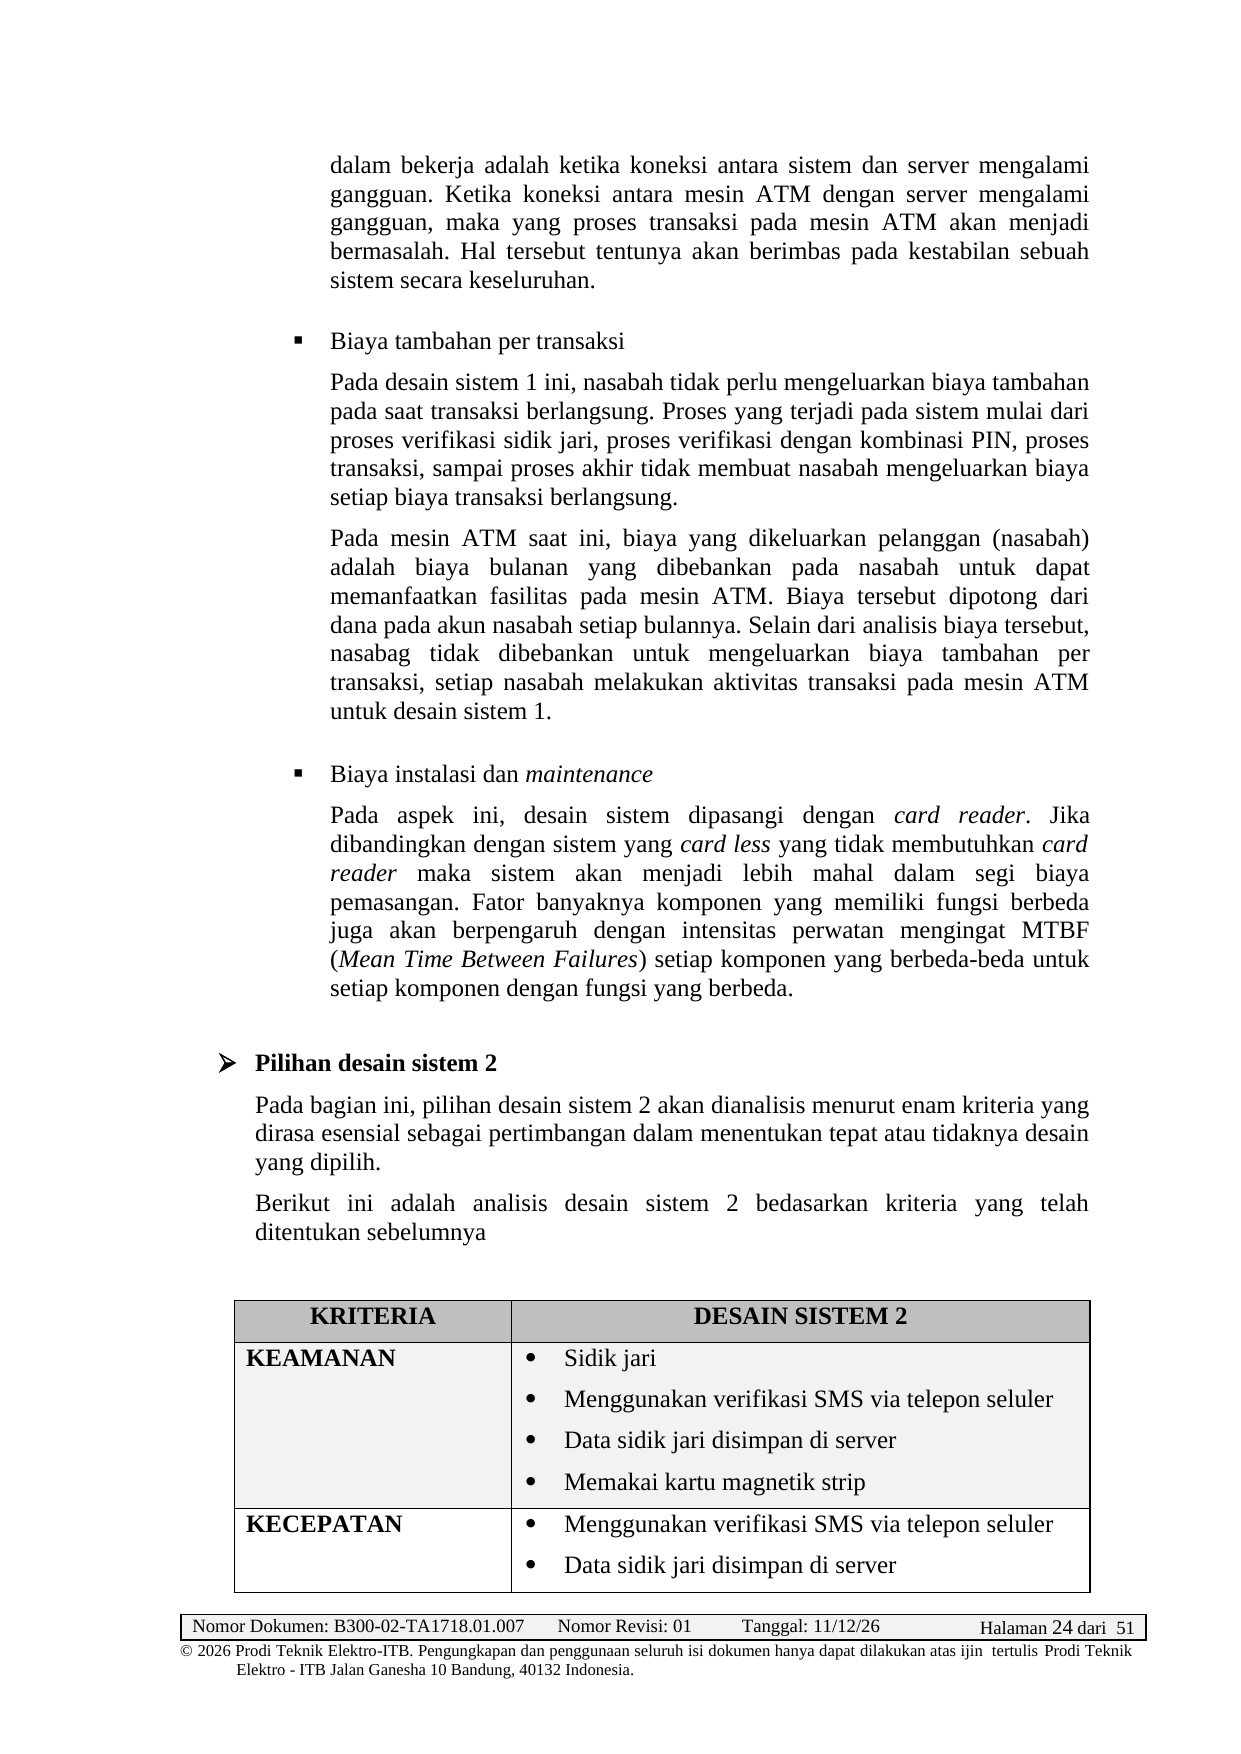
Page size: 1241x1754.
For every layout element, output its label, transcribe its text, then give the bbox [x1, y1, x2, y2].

table_cell Kecepatan [235, 1509, 511, 1592]
text Pada aspek ini, desain sistem dipasangi dengan card reader. Jika dibandingkan dengan sistem yang card less yang tidak membutuhkan card reader maka sistem akan menjadi lebih mahal dalam segi biaya pemasangan. Fator banyaknya komponen yang memiliki fungsi berbeda juga akan berpengaruh dengan intensitas perwatan mengingat MTBF (Mean Time Between Failures) setiap komponen yang berbeda-beda untuk setiap komponen dengan fungsi yang berbeda. [330, 801, 1090, 1002]
table_cell Sidik jari Menggunakan verifikasi SMS via telepon seluler Data sidik jari disimpan di server Memakai kartu magnetik strip [512, 1343, 1089, 1508]
text Pada mesin ATM saat ini, biaya yang dikeluarkan pelanggan (nasabah) adalah biaya bulanan yang dibebankan pada nasabah untuk dapat memanfaatkan fasilitas pada mesin ATM. Biaya tersebut dipotong dari dana pada akun nasabah setiap bulannya. Selain dari analisis biaya tersebut, nasabag tidak dibebankan untuk mengeluarkan biaya tambahan per transaksi, setiap nasabah melakukan aktivitas transaksi pada mesin ATM untuk desain sistem 1. [330, 523, 1090, 725]
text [330, 150, 1090, 294]
table_header Kriteria [235, 1301, 511, 1342]
table_cell Menggunakan verifikasi SMS via telepon seluler Data sidik jari disimpan di server [512, 1509, 1089, 1592]
table_cell Keamanan [235, 1343, 511, 1508]
text Berikut ini adalah analisis desain sistem 2 bedasarkan kriteria yang telah ditentukan sebelumnya [255, 1188, 1090, 1246]
text Pada desain sistem 1 ini, nasabah tidak perlu mengeluarkan biaya tambahan pada saat transaksi berlangsung. Proses yang terjadi pada sistem mulai dari proses verifikasi sidik jari, proses verifikasi dengan kombinasi PIN, proses transaksi, sampai proses akhir tidak membuat nasabah mengeluarkan biaya setiap biaya transaksi berlangsung. [330, 367, 1090, 511]
list Pilihan desain sistem 2 [217, 1048, 1090, 1077]
list Biaya tambahan per transaksi [292, 326, 1090, 355]
list Biaya instalasi dan maintenance [292, 759, 1090, 788]
table_header Desain sistem 2 [512, 1301, 1089, 1342]
text Pada bagian ini, pilihan desain sistem 2 akan dianalisis menurut enam kriteria yang dirasa esensial sebagai pertimbangan dalam menentukan tepat atau tidaknya desain yang dipilih. [255, 1090, 1090, 1176]
